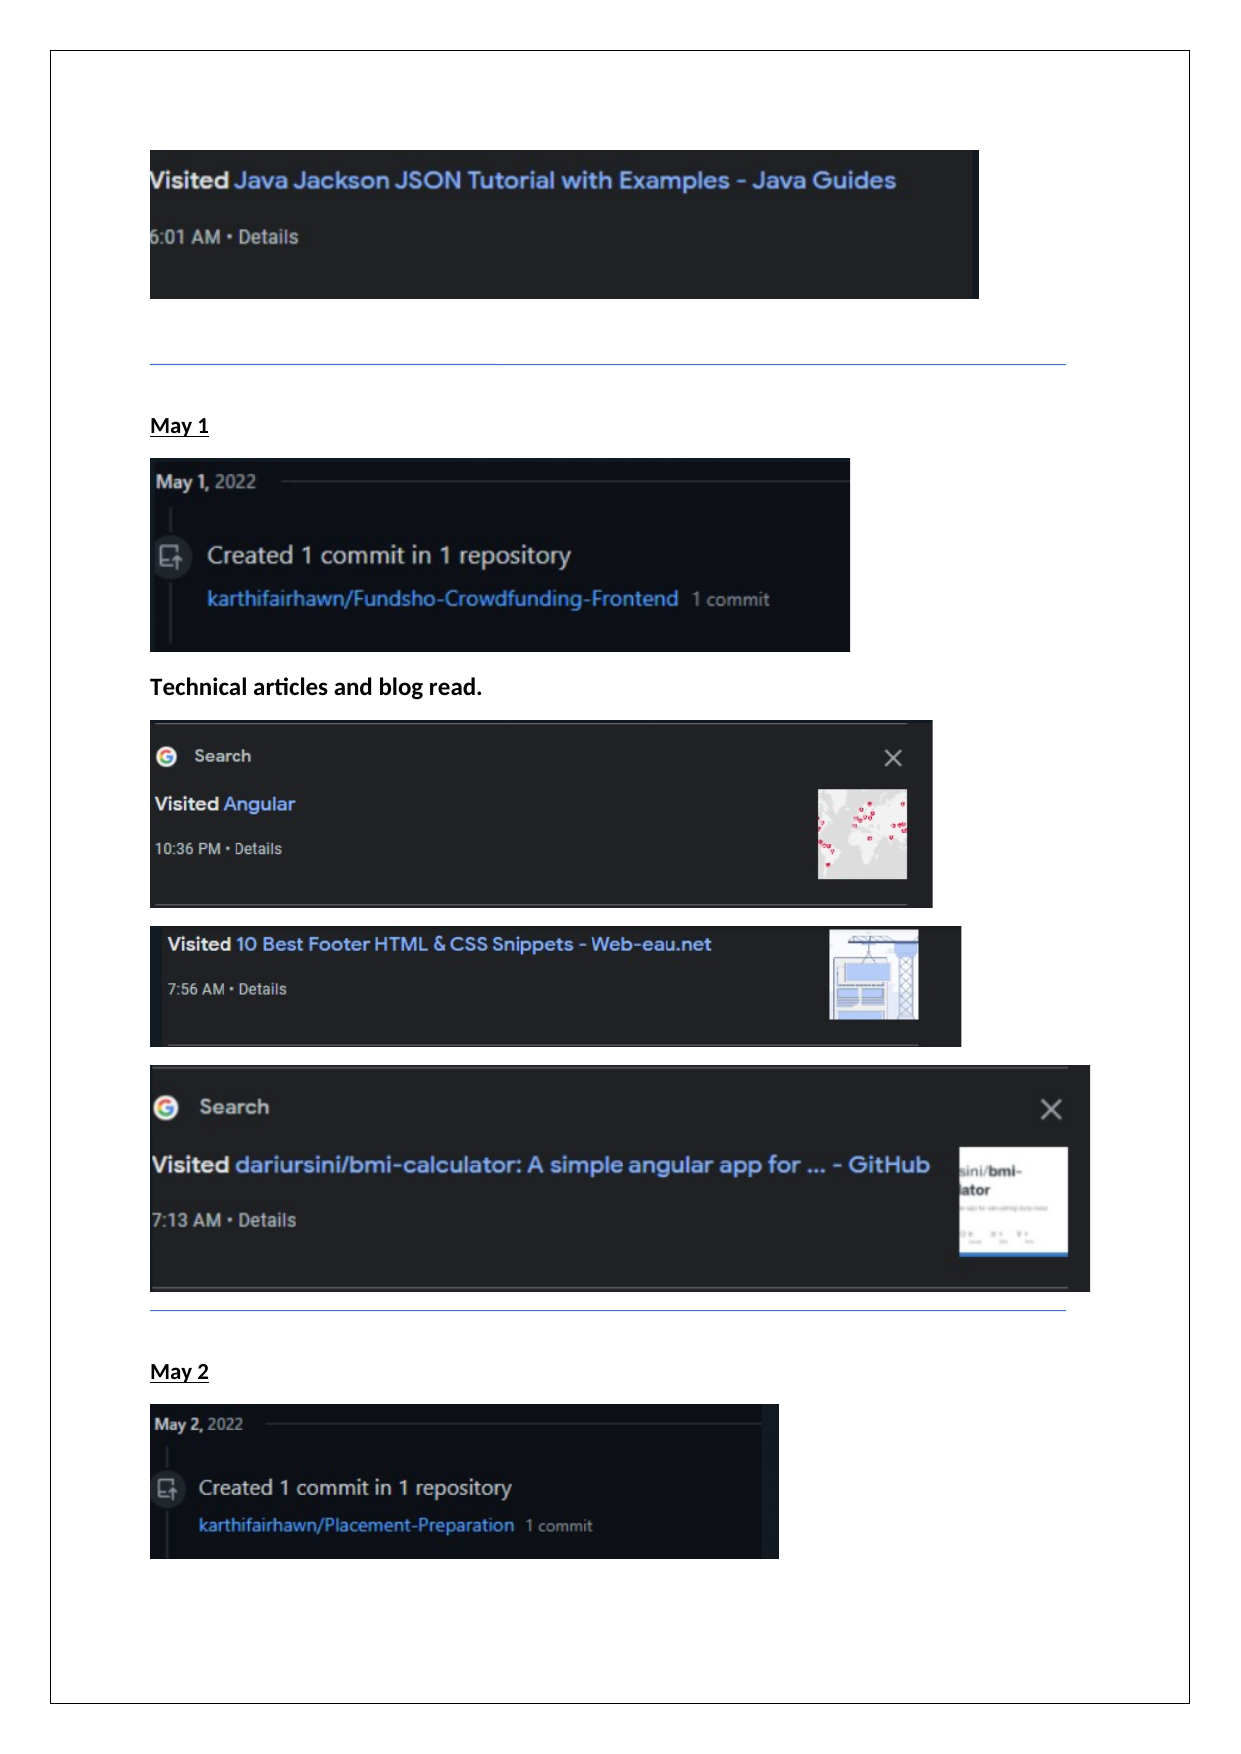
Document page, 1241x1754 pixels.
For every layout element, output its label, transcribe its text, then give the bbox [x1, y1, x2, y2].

text May 1 [150, 411, 1090, 439]
picture [150, 926, 962, 1047]
picture [150, 1404, 779, 1559]
text May 2 [150, 1357, 1090, 1385]
picture [150, 720, 933, 908]
picture [150, 458, 851, 652]
text Technical articles and blog read. [150, 671, 1090, 701]
picture [150, 150, 979, 299]
picture [150, 1065, 1091, 1292]
